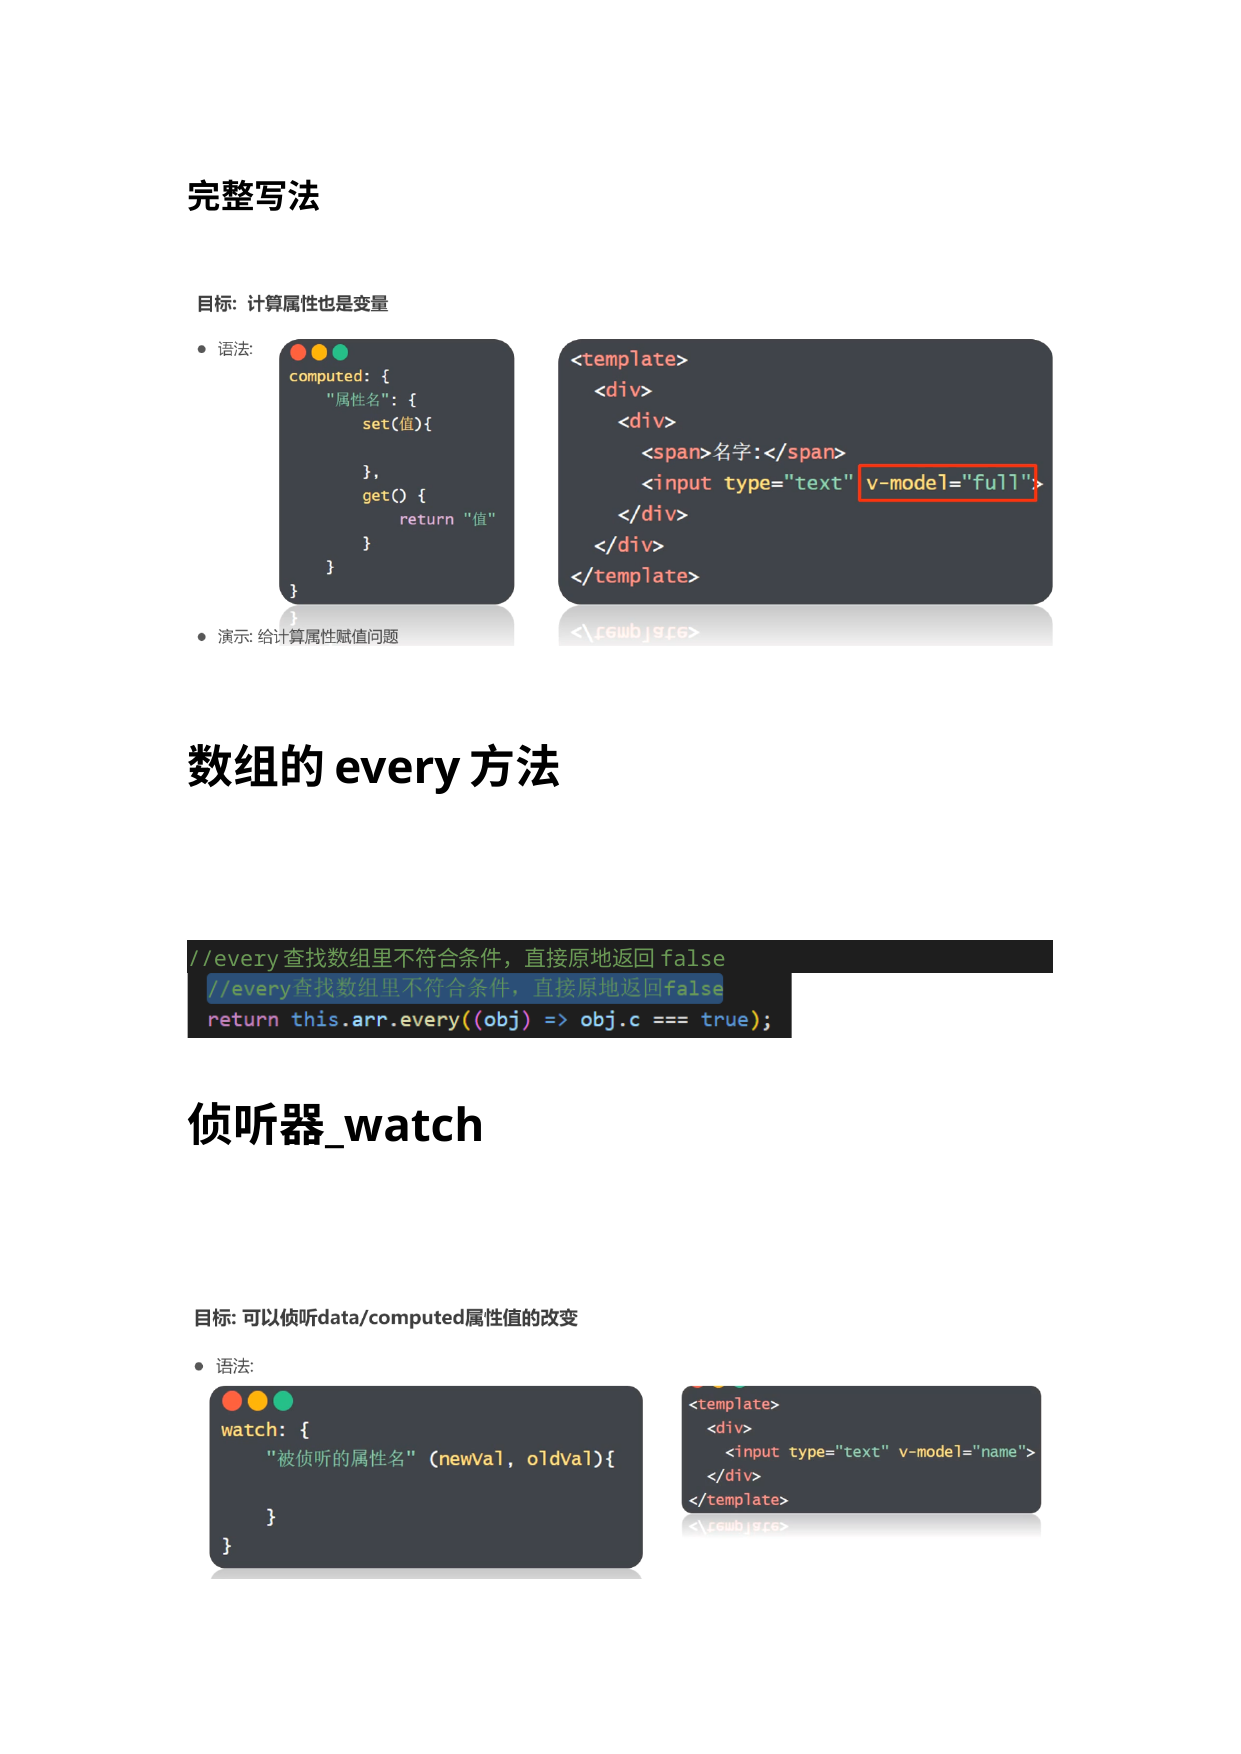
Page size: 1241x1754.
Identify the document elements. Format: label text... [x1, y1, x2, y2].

subtitle 数组的every方法 [187, 714, 1053, 812]
picture [187, 1298, 1053, 1579]
picture [187, 972, 792, 1038]
picture [187, 289, 1053, 646]
text //every查找数组里不符合条件，直接原地返回false [187, 940, 1053, 973]
subtitle 完整写法 [187, 162, 1053, 227]
subtitle 侦听器_watch [187, 1073, 1053, 1171]
